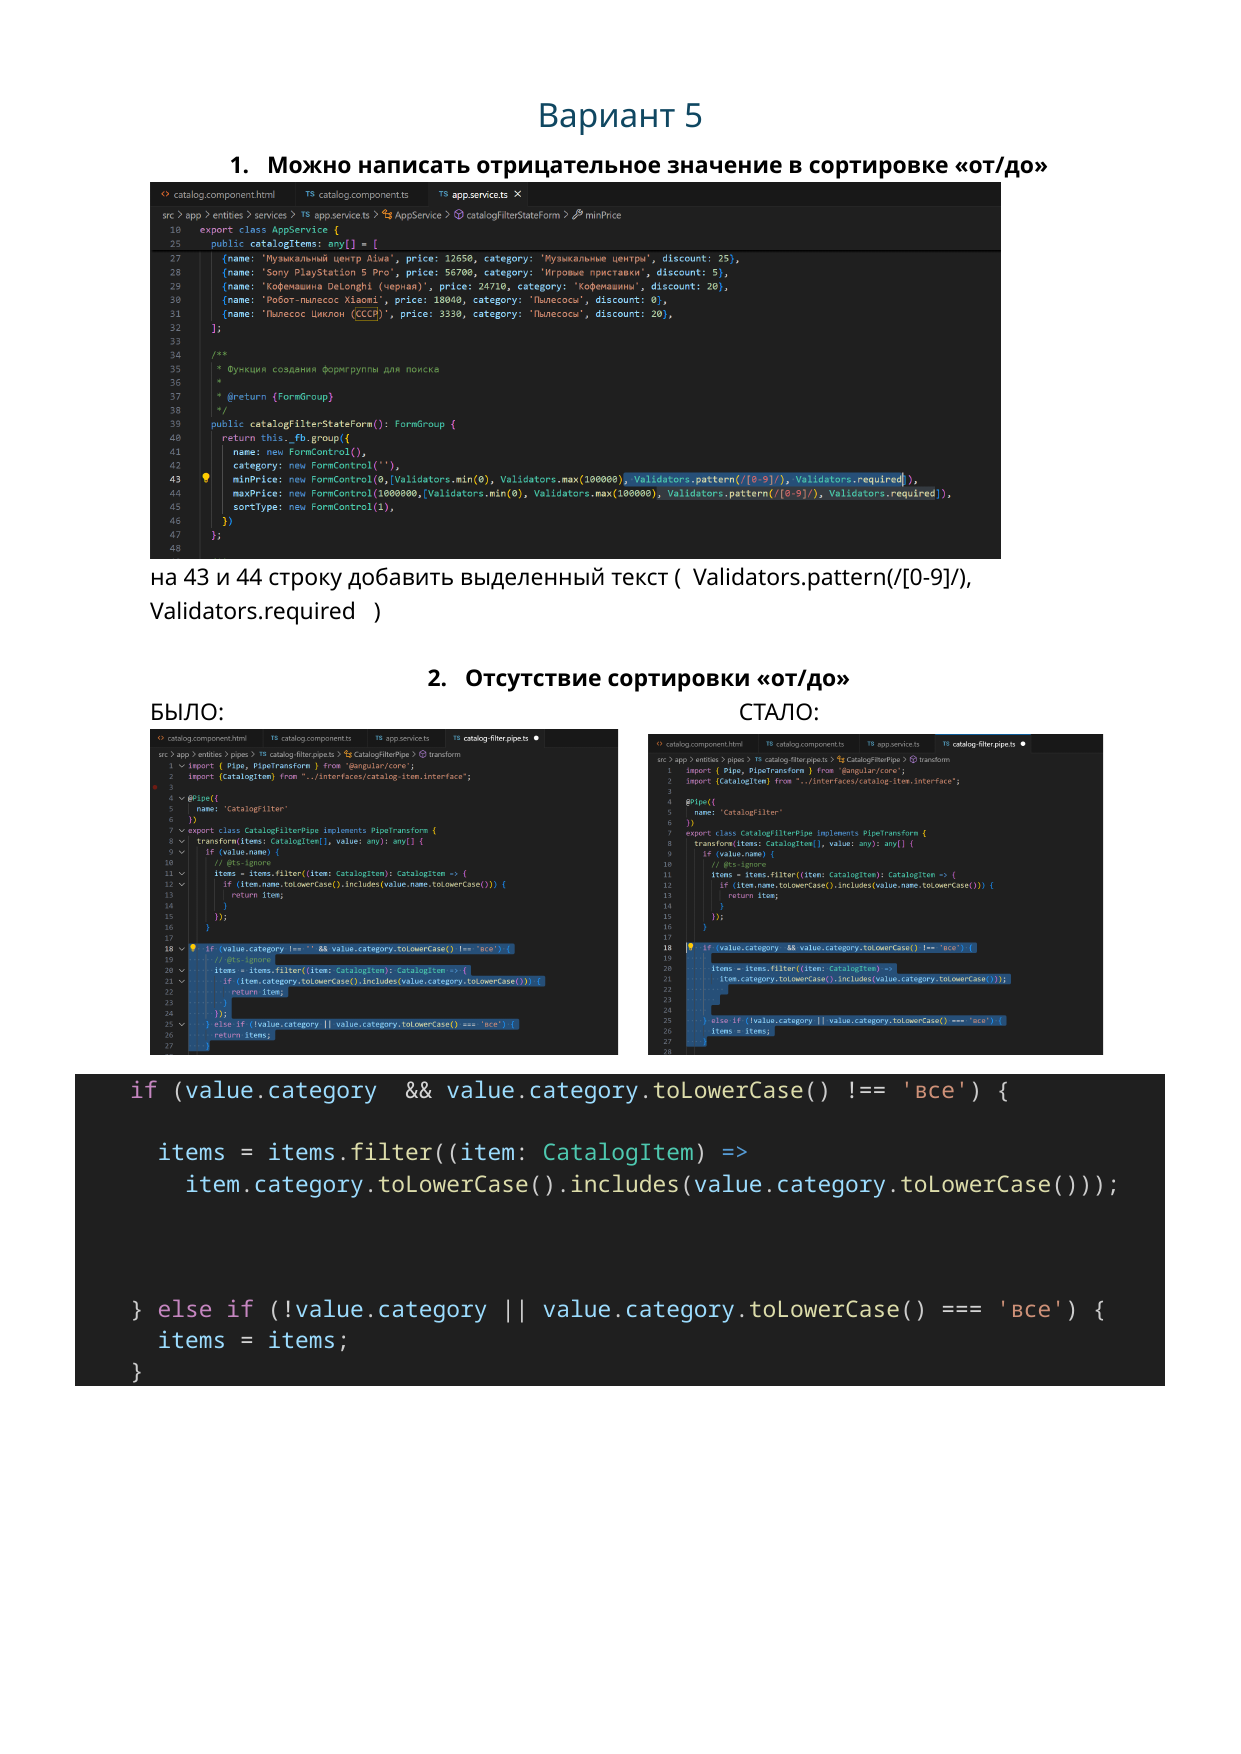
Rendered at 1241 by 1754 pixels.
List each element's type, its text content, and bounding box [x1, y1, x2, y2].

picture [150, 182, 1001, 559]
text } else if (!value.category || value.category.toLowerCase() === 'все') { [75, 1292, 1165, 1324]
picture [150, 729, 619, 1055]
list Можно написать отрицательное значение в сортировке «от/до» [112, 149, 1165, 180]
list на 43 и 44 строку добавить выделенный текст ( Validators.pattern(/[0-9]/), Validators.required ) [150, 561, 1165, 626]
list БЫЛО: СТАЛО: [150, 696, 1165, 727]
text } [75, 1355, 1165, 1386]
text items = items.filter((item: CatalogItem) => [75, 1136, 1165, 1167]
text if (value.category && value.category.toLowerCase() !== 'все') { [75, 1074, 1165, 1105]
picture [648, 734, 1104, 1055]
text item.category.toLowerCase().includes(value.category.toLowerCase())); [75, 1167, 1165, 1199]
subtitle Вариант 5 [75, 92, 1165, 137]
text items = items; [75, 1324, 1165, 1355]
list Отсутствие сортировки «от/до» [112, 662, 1165, 693]
